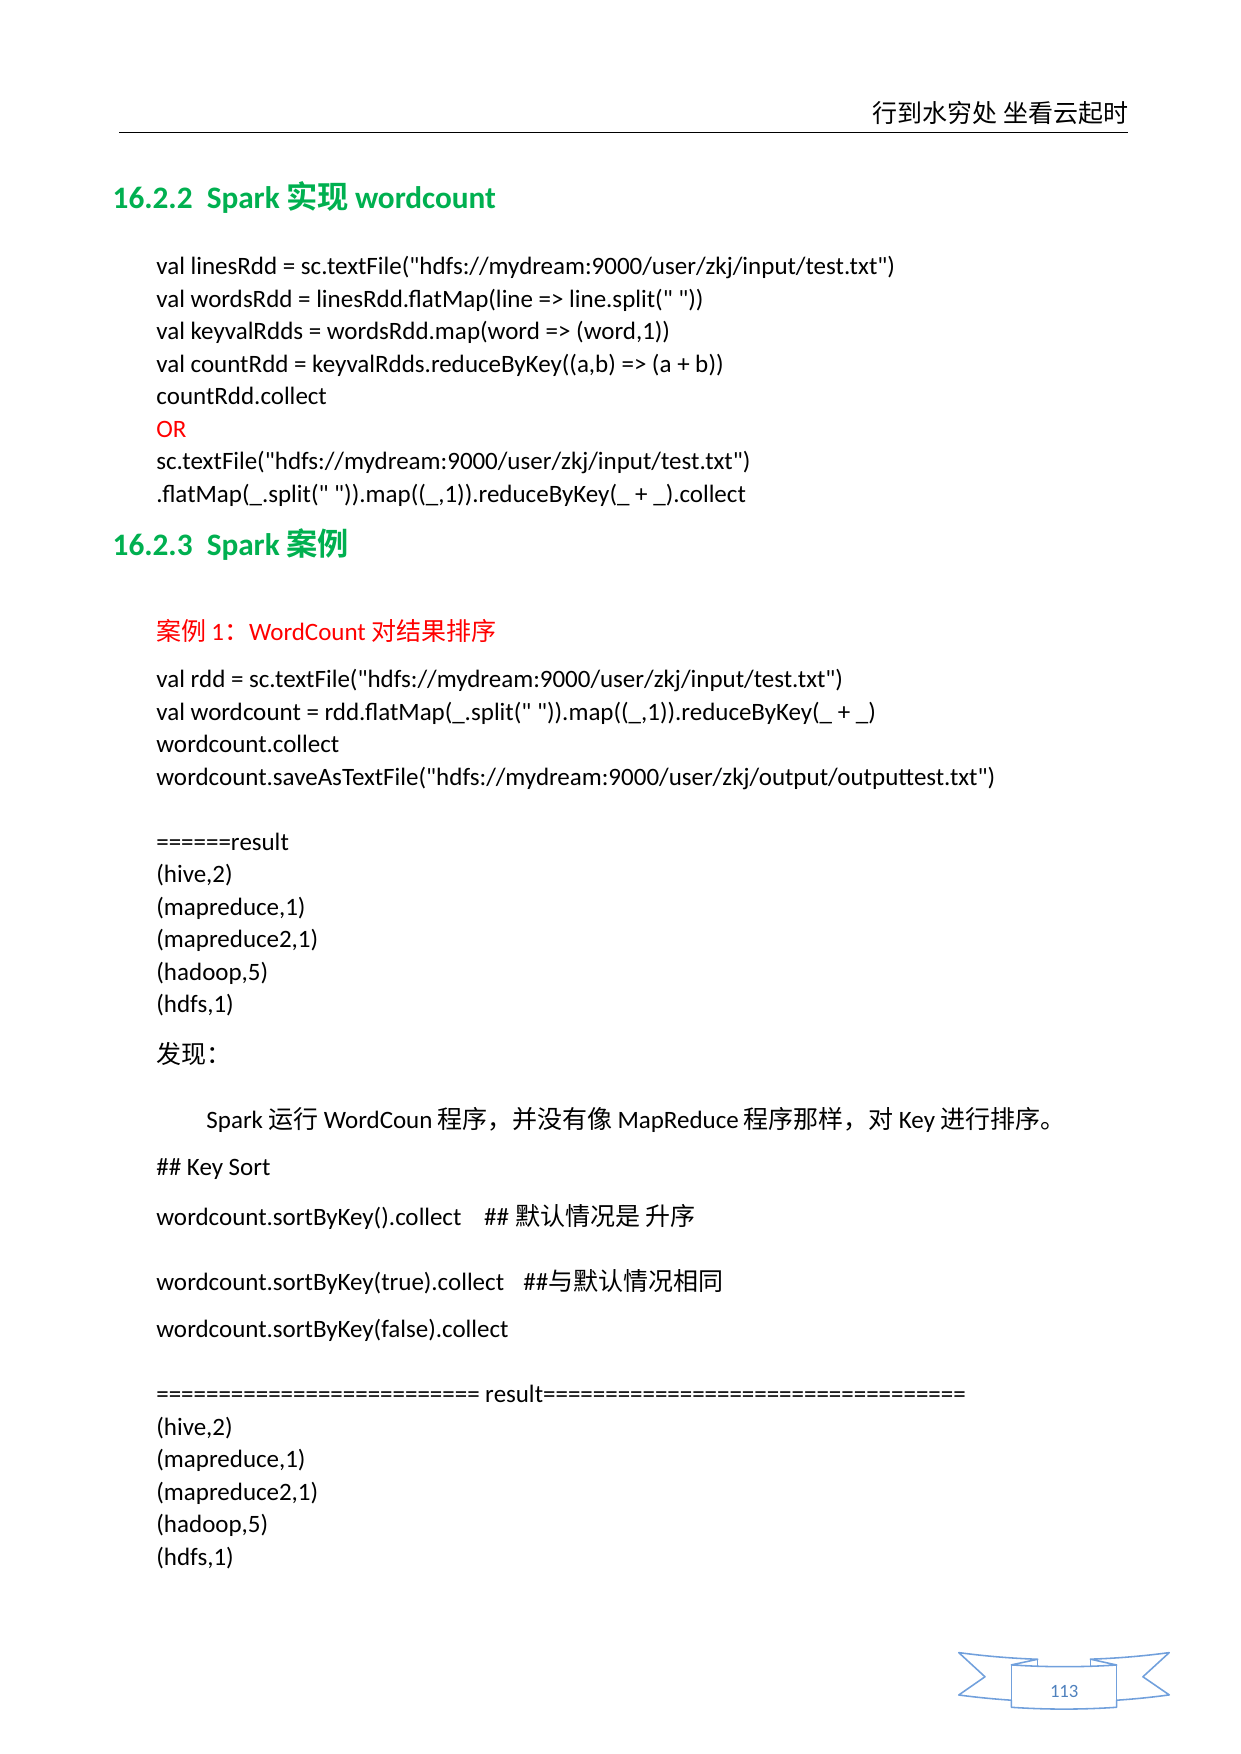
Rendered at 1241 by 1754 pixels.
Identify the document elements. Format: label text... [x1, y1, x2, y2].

text val rdd = sc.textFile("hdfs://mydream:9000/user/zkj/input/test.txt") [156, 662, 1128, 695]
text sc.textFile("hdfs://mydream:9000/user/zkj/input/test.txt") [156, 444, 1128, 477]
text val wordsRdd = linesRdd.flatMap(line => line.split(" ")) [156, 282, 1128, 314]
text val keyvalRdds = wordsRdd.map(word => (word,1)) [156, 314, 1128, 347]
text ========================== result================================== [156, 1377, 1128, 1410]
text (hdfs,1) [156, 1540, 1128, 1572]
text (hadoop,5) [156, 955, 1128, 987]
text .flatMap(_.split(" ")).map((_,1)).reduceByKey(_ + _).collect [156, 477, 1128, 509]
text val countRdd = keyvalRdds.reduceByKey((a,b) => (a + b)) [156, 347, 1128, 379]
subtitle Spark案例 [112, 509, 1128, 574]
text 案例1：WordCount对结果排序 [156, 597, 1128, 662]
text OR [156, 412, 1128, 444]
text val linesRdd = sc.textFile("hdfs://mydream:9000/user/zkj/input/test.txt") [156, 249, 1128, 282]
text (hdfs,1) [156, 987, 1128, 1020]
text (hive,2) [156, 857, 1128, 890]
text ## Key Sort [156, 1150, 1128, 1182]
text ======result [156, 825, 1128, 857]
text (mapreduce,1) [156, 1442, 1128, 1475]
text countRdd.collect [156, 379, 1128, 412]
text val wordcount = rdd.flatMap(_.split(" ")).map((_,1)).reduceByKey(_ + _) [156, 695, 1128, 727]
text Spark 运行WordCoun程序，并没有像MapReduce程序那样，对Key进行排序。 [156, 1085, 1128, 1150]
text (mapreduce,1) [156, 890, 1128, 922]
text (hadoop,5) [156, 1507, 1128, 1540]
text wordcount.sortByKey(false).collect [156, 1312, 1128, 1345]
text wordcount.collect [156, 727, 1128, 760]
text wordcount.sortByKey().collect ## 默认情况是 升序 [156, 1182, 1128, 1247]
text wordcount.sortByKey(true).collect ##与默认情况相同 [156, 1247, 1128, 1312]
subtitle Spark实现wordcount [112, 162, 1128, 227]
text wordcount.saveAsTextFile("hdfs://mydream:9000/user/zkj/output/outputtest.txt") [156, 760, 1128, 792]
text (mapreduce2,1) [156, 922, 1128, 955]
text 发现： [156, 1020, 1128, 1085]
text (hive,2) [156, 1410, 1128, 1442]
text (mapreduce2,1) [156, 1475, 1128, 1507]
